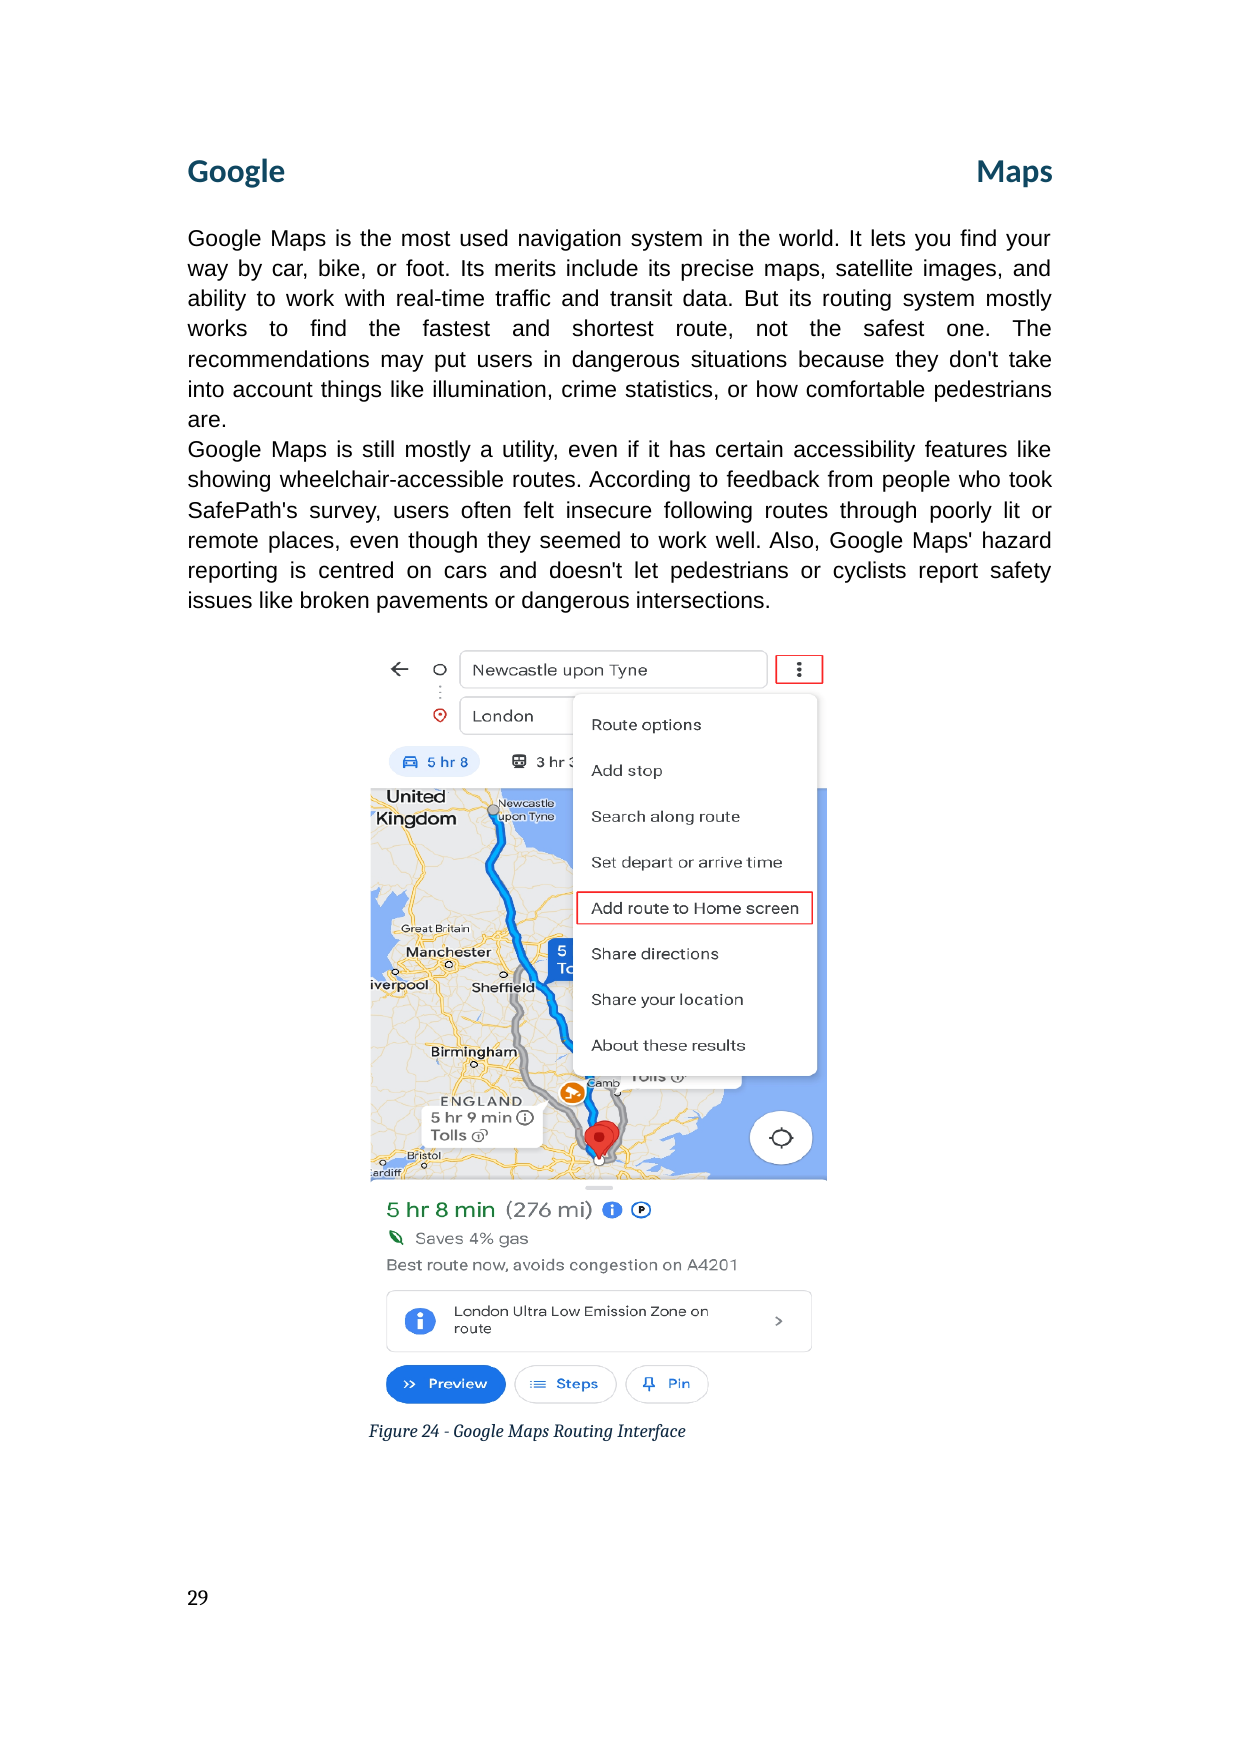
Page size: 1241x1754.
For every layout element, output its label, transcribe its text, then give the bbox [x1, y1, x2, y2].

text Google Maps Google Maps is the most used navigation system in the world. It lets you find your way by car, bike, or foot. Its merits include its precise maps, satellite images, and ability to work with real-time traffic and transit data. But its routing system mostly works to find the fastest and shortest route, not the safest one. The recommendations may put users in dangerous situations because they don't take into account things like illumination, crime statistics, or how comfortable pedestrians are. Google Maps is still mostly a utility, even if it has certain accessibility features like showing wheelchair-accessible routes. According to feedback from people who took SafePath's survey, users often felt insecure following routes through poorly lit or remote places, even though they seemed to work well. Also, Google Maps' hazard reporting is centred on cars and doesn't let pedestrians or cyclists report safety issues like broken pavements or dangerous intersections. [187, 150, 1053, 614]
picture [368, 639, 827, 1407]
